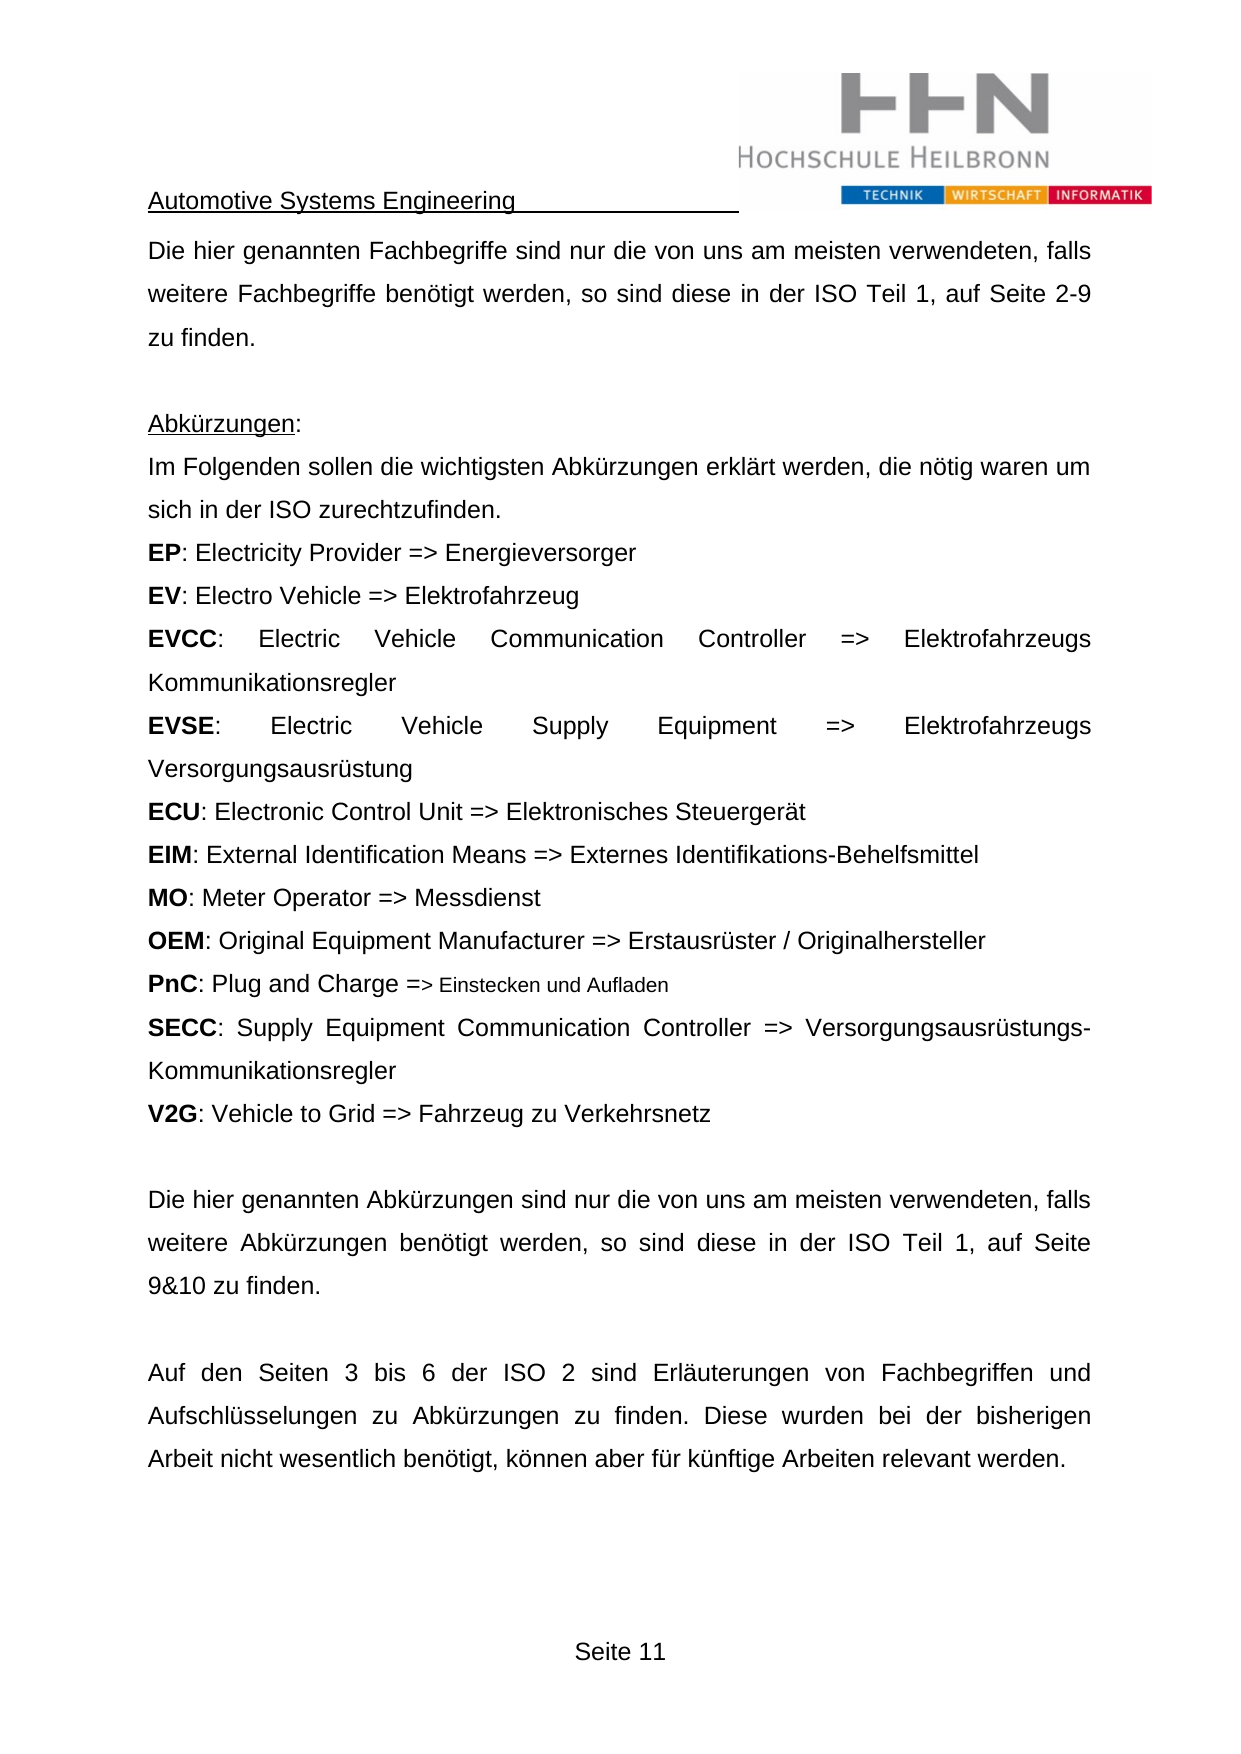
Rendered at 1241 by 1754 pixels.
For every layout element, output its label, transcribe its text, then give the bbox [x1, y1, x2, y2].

text EV: Electro Vehicle => Elektrofahrzeug [148, 581, 1093, 610]
text EVSE: Electric Vehicle Supply Equipment => Elektrofahrzeugs Versorgungsausrüstung [148, 711, 1093, 782]
text ECU: Electronic Control Unit => Elektronisches Steuergerät [148, 797, 1093, 826]
text PnC: Plug and Charge => Einstecken und Aufladen [148, 969, 1093, 998]
text OEM: Original Equipment Manufacturer => Erstausrüster / Originalhersteller [148, 926, 1093, 955]
picture [738, 73, 1152, 210]
text EVCC: Electric Vehicle Communication Controller => Elektrofahrzeugs Kommunikationsregler [148, 624, 1093, 696]
text Die hier genannten Abkürzungen sind nur die von uns am meisten verwendeten, falls weitere Abkürzungen benötigt werden, so sind diese in der ISO Teil 1, auf Seite 9&10 zu finden. [148, 1185, 1093, 1300]
text EP: Electricity Provider => Energieversorger [148, 538, 1093, 567]
text Auf den Seiten 3 bis 6 der ISO 2 sind Erläuterungen von Fachbegriffen und Aufschlüsselungen zu Abkürzungen zu finden. Diese wurden bei der bisherigen Arbeit nicht wesentlich benötigt, können aber für künftige Arbeiten relevant werden. [148, 1357, 1093, 1472]
text EIM: External Identification Means => Externes Identifikations-Behelfsmittel [148, 840, 1093, 869]
text V2G: Vehicle to Grid => Fahrzeug zu Verkehrsnetz [148, 1099, 1093, 1127]
text Im Folgenden sollen die wichtigsten Abkürzungen erklärt werden, die nötig waren um sich in der ISO zurechtzufinden. [148, 452, 1093, 524]
text Abkürzungen: [148, 409, 1093, 437]
text SECC: Supply Equipment Communication Controller => Versorgungsausrüstungs- Kommunikationsregler [148, 1012, 1093, 1084]
text MO: Meter Operator => Messdienst [148, 883, 1093, 912]
text Die hier genannten Fachbegriffe sind nur die von uns am meisten verwendeten, falls weitere Fachbegriffe benötigt werden, so sind diese in der ISO Teil 1, auf Seite 2-9 zu finden. [148, 236, 1093, 351]
